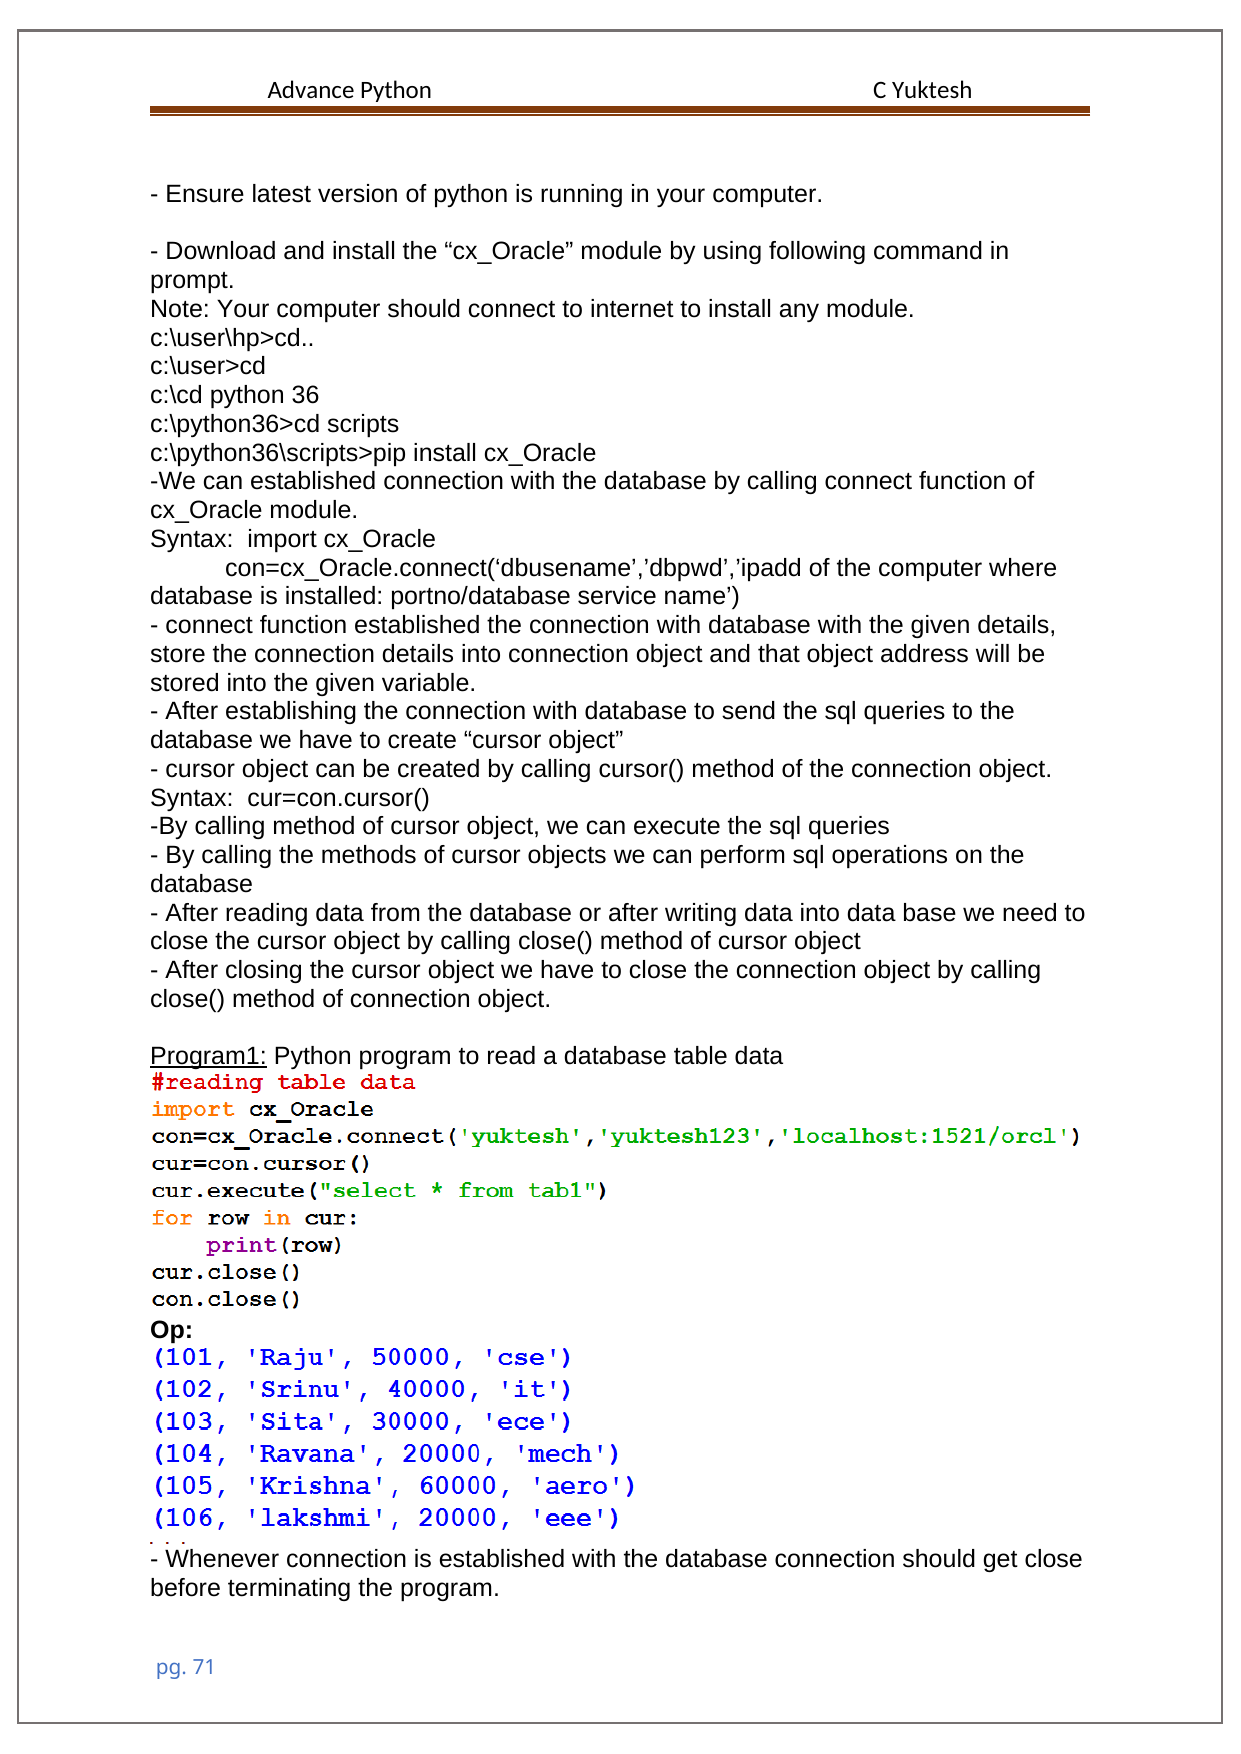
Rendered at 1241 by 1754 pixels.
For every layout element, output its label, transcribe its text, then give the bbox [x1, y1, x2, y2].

text c:\user\hp>cd.. [150, 322, 1090, 351]
text c:\python36\scripts>pip install cx_Oracle [150, 437, 1090, 466]
text - Download and install the “cx_Oracle” module by using following command in prompt. [150, 236, 1090, 294]
text - Whenever connection is established with the database connection should get close before terminating the program. [150, 1544, 1090, 1602]
text c:\cd python 36 [150, 380, 1090, 409]
text - cursor object can be created by calling cursor() method of the connection object. [150, 754, 1090, 782]
picture [150, 1070, 1091, 1316]
text - connect function established the connection with database with the given details, store the connection details into connection object and that object address will be stored into the given variable. [150, 610, 1090, 696]
text Op: [150, 1316, 1090, 1344]
text Syntax: cur=con.cursor() [150, 782, 1090, 811]
text - By calling the methods of cursor objects we can perform sql operations on the database [150, 840, 1090, 897]
text - After establishing the connection with database to send the sql queries to the database we have to create “cursor object” [150, 696, 1090, 754]
text Program1: Python program to read a database table data [150, 1041, 1090, 1070]
text c:\python36>cd scripts [150, 409, 1090, 437]
text - Ensure latest version of python is running in your computer. [150, 179, 1090, 207]
picture [150, 1344, 642, 1544]
text -We can established connection with the database by calling connect function of cx_Oracle module. [150, 466, 1090, 524]
text Note: Your computer should connect to internet to install any module. [150, 294, 1090, 322]
text Syntax: import cx_Oracle [150, 524, 1090, 552]
text -By calling method of cursor object, we can execute the sql queries [150, 811, 1090, 840]
text - After closing the cursor object we have to close the connection object by calling close() method of connection object. [150, 955, 1090, 1012]
text - After reading data from the database or after writing data into data base we need to close the cursor object by calling close() method of cursor object [150, 897, 1090, 955]
text con=cx_Oracle.connect(‘dbusename’,’dbpwd’,’ipadd of the computer where database is installed: portno/database service name’) [150, 552, 1090, 610]
text c:\user>cd [150, 351, 1090, 380]
